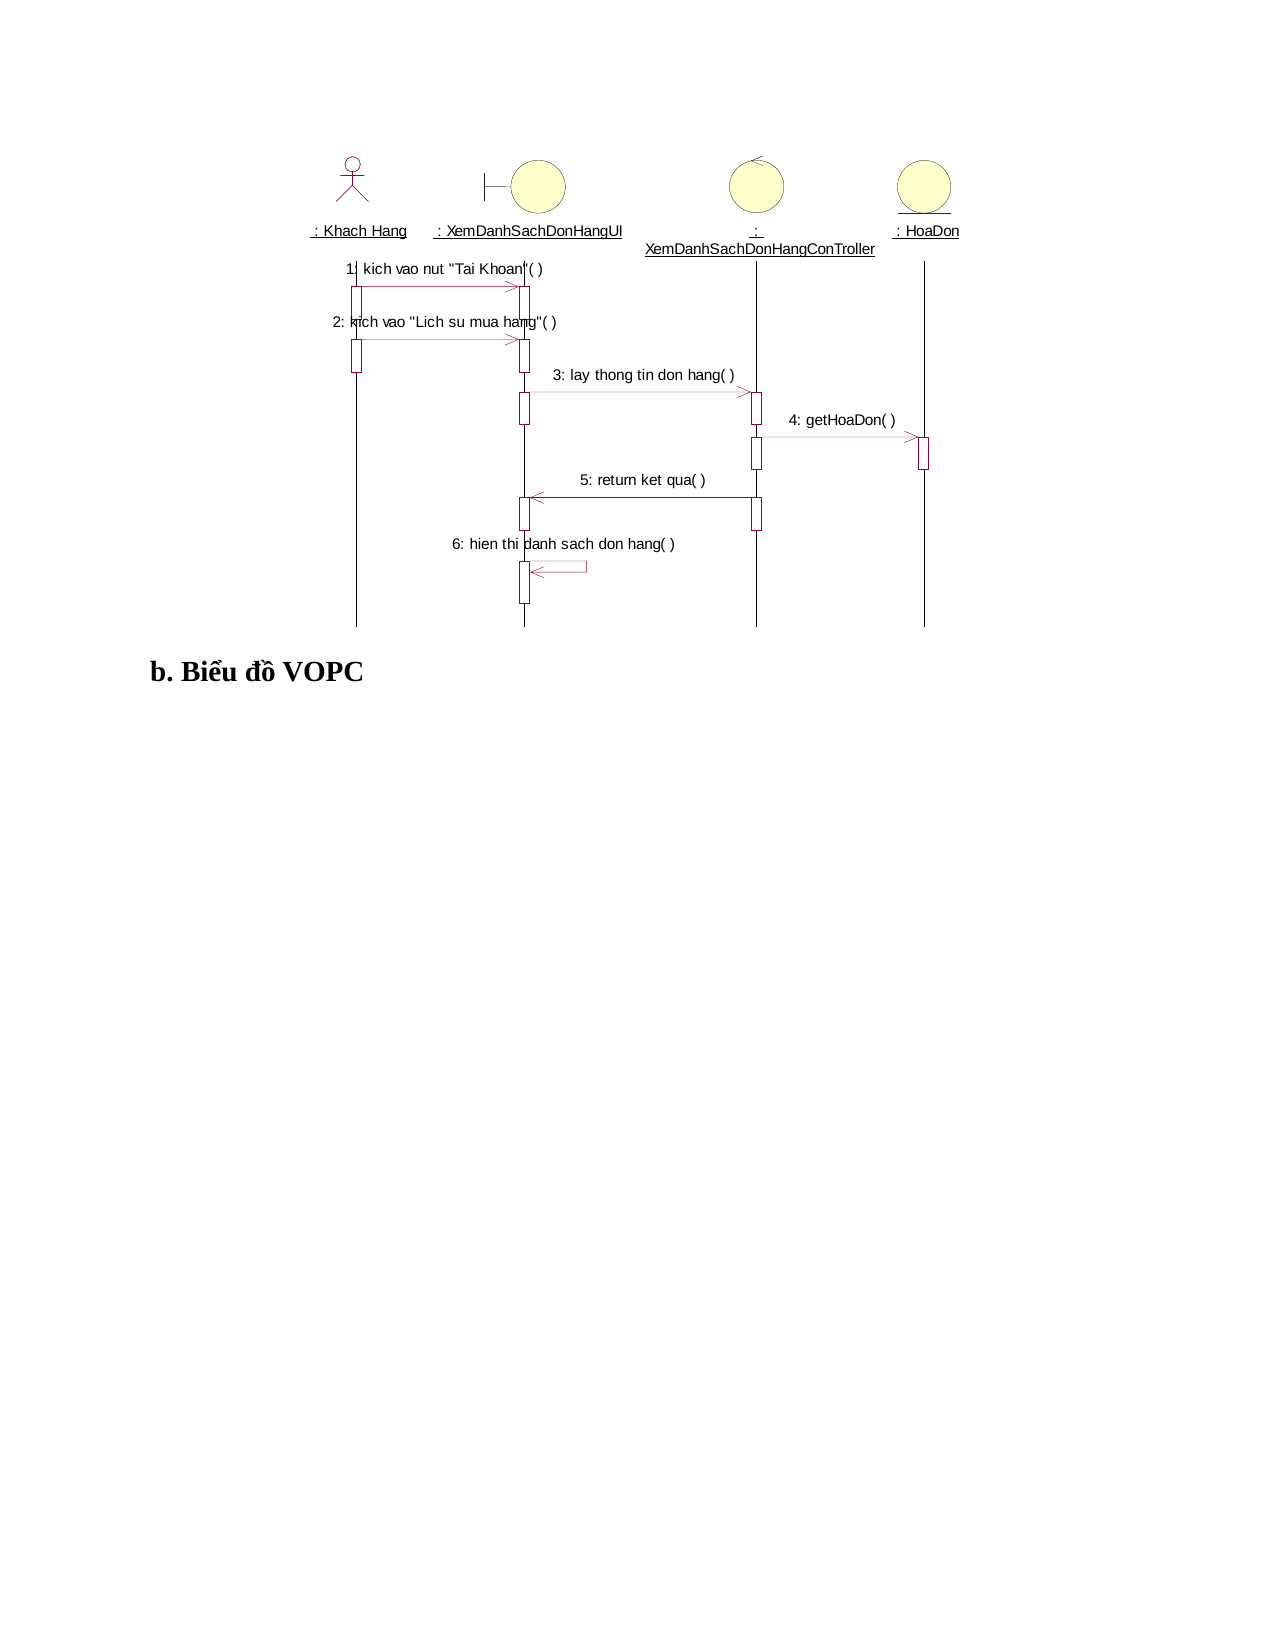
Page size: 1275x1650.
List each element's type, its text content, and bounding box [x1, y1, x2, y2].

text b. Biểu đồ VOPC [150, 654, 1125, 688]
